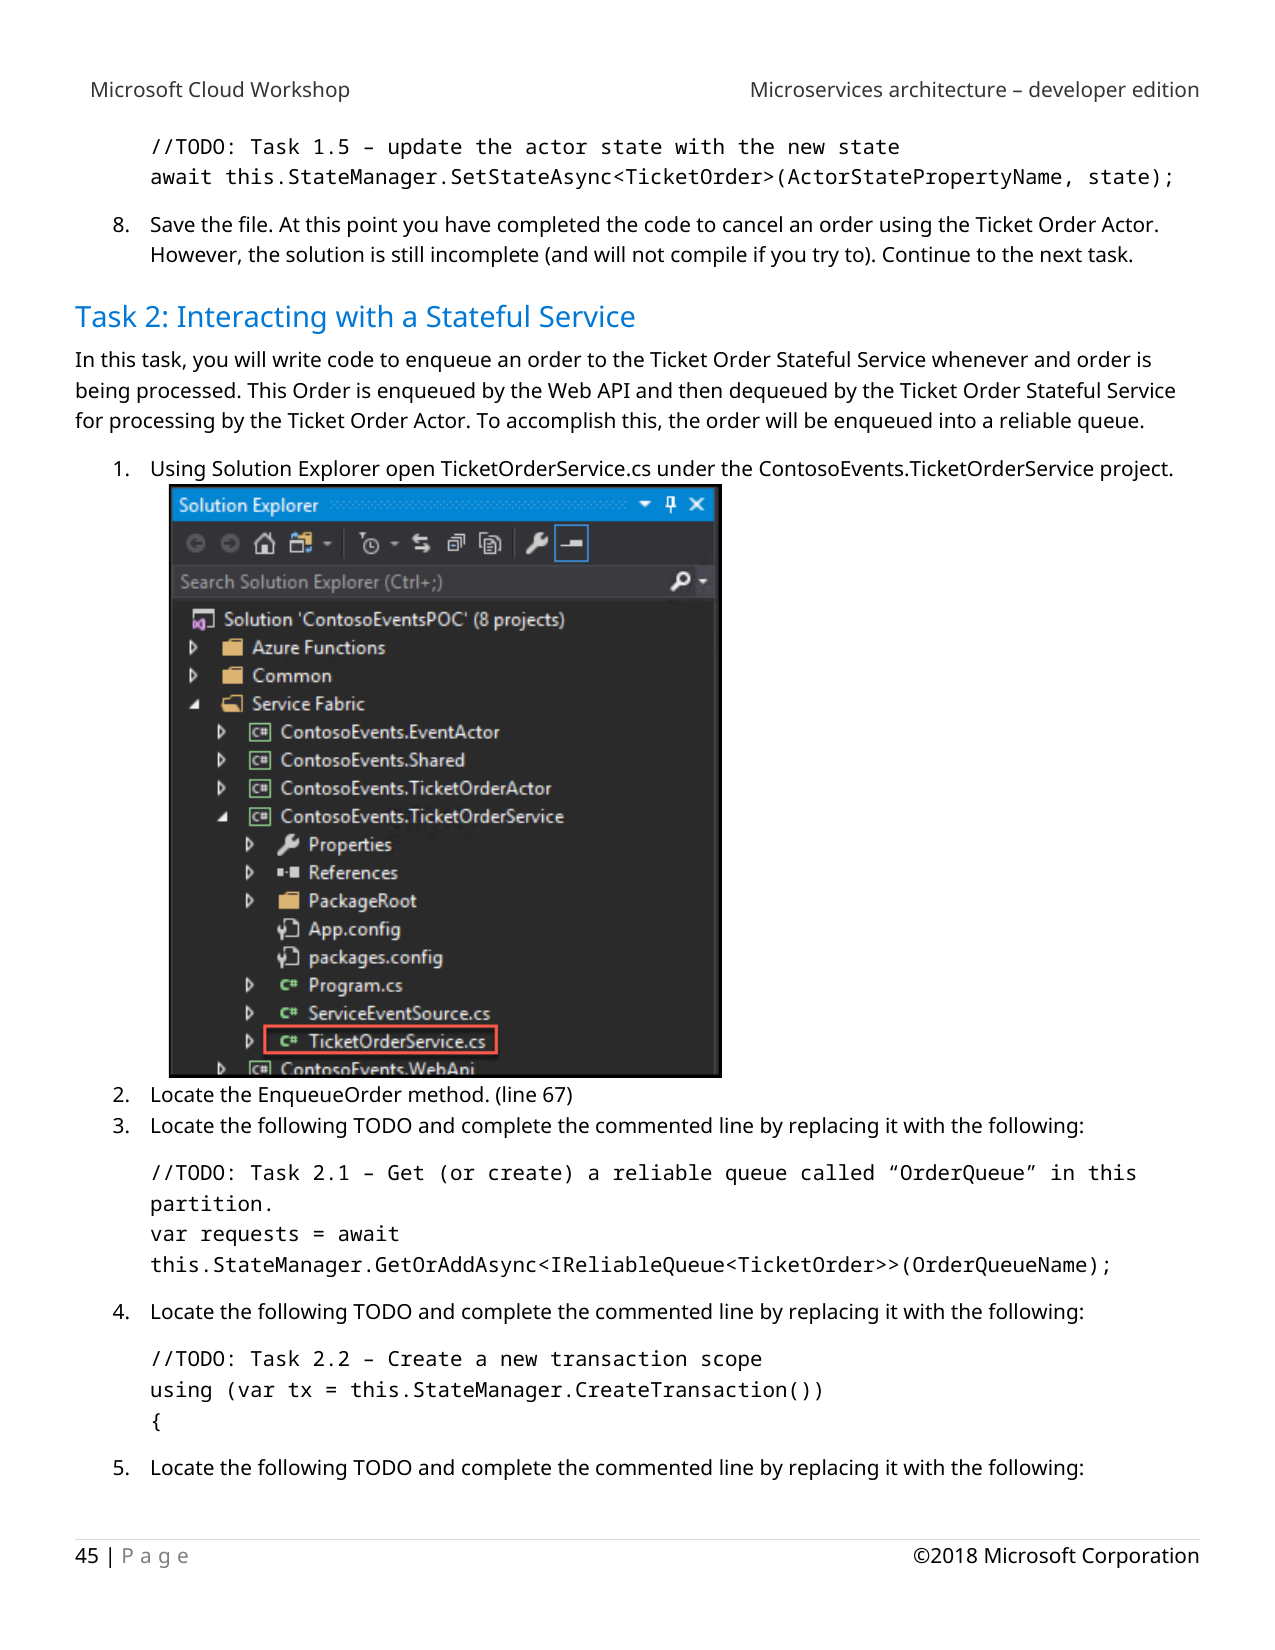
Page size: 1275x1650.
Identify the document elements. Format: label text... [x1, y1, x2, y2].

list Save the file. At this point you have completed the code to cancel an order using the Ticket Order Actor. However, the solution is still incomplete (and will not compile if you try to). Continue to the next task. [112, 210, 1200, 269]
list Locate the following TODO and complete the commented line by replacing it with the following: [112, 1297, 1200, 1326]
list Locate the following TODO and complete the commented line by replacing it with the following: [112, 1111, 1200, 1139]
list Locate the EnqueueOrder method. (line 67) [112, 1080, 1200, 1109]
subtitle Task 2: Interacting with a Stateful Service [75, 296, 1200, 336]
text //TODO: Task 2.1 – Get (or create) a reliable queue called “OrderQueue” in this partition. var requests = await this.StateManager.GetOrAddAsync<IReliableQueue<TicketOrder>>(OrderQueueName); [150, 1158, 1200, 1278]
list Locate the following TODO and complete the commented line by replacing it with the following: [112, 1453, 1200, 1482]
text //TODO: Task 1.5 – update the actor state with the new state await this.StateManager.SetStateAsync<TicketOrder>(ActorStatePropertyName, state); [150, 132, 1200, 191]
text In this task, you will write code to enqueue an order to the Ticket Order Stateful Service whenever and order is being processed. This Order is enqueued by the Web API and then dequeued by the Ticket Order Stateful Service for processing by the Ticket Order Actor. To accomplish this, the order will be enqueued into a reliable queue. [75, 345, 1200, 435]
text //TODO: Task 2.2 – Create a new transaction scope using (var tx = this.StateManager.CreateTransaction()) { [150, 1344, 1200, 1434]
list Using Solution Explorer open TicketOrderService.cs under the ContosoEvents.TicketOrderService project. [112, 454, 1200, 1078]
